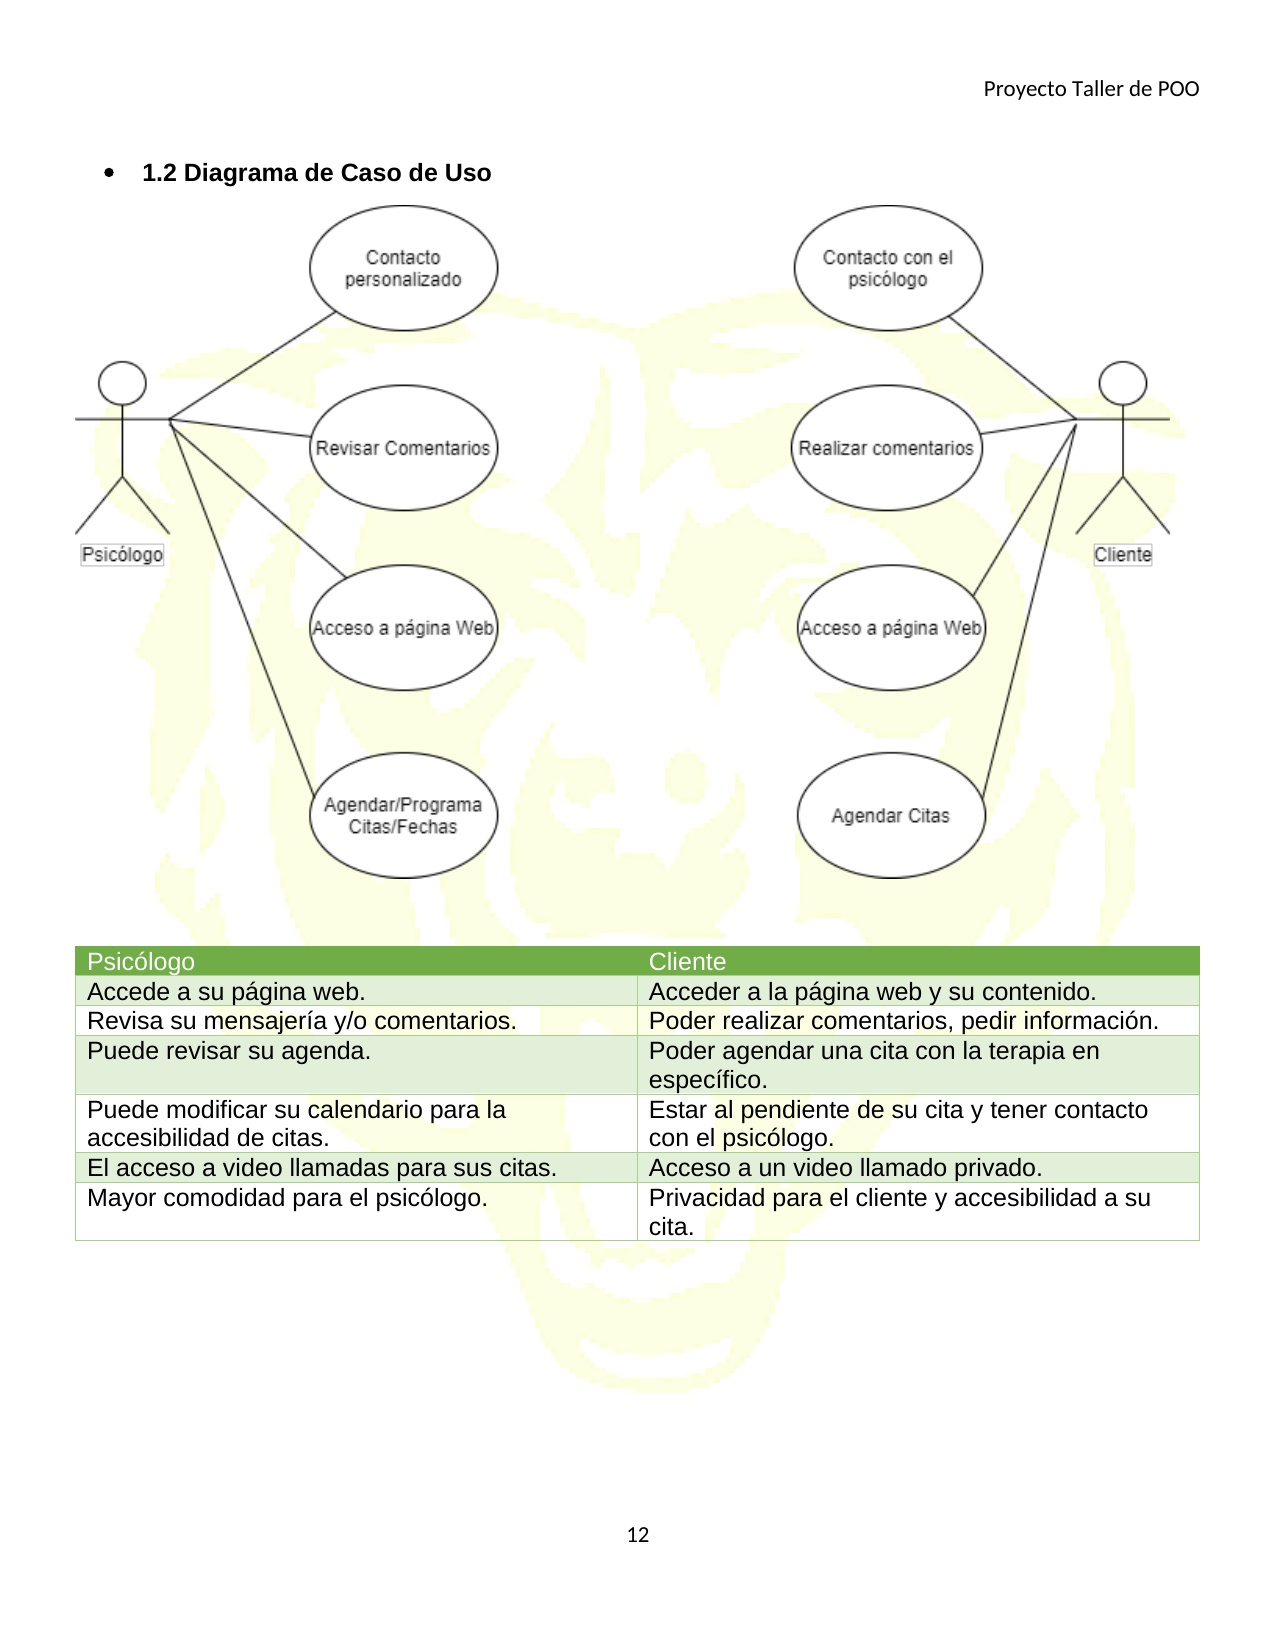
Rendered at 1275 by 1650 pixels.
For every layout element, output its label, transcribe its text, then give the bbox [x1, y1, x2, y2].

table_cell Privacidad para el cliente y accesibilidad a su cita. [638, 1183, 1199, 1240]
table_cell Acceso a un video llamado privado. [638, 1153, 1199, 1182]
table_cell Poder realizar comentarios, pedir información. [638, 1006, 1199, 1035]
table_header Psicólogo [76, 947, 637, 975]
table_cell Revisa su mensajería y/o comentarios. [76, 1006, 637, 1035]
table_cell Puede revisar su agenda. [76, 1036, 637, 1093]
table_cell El acceso a video llamadas para sus citas. [76, 1153, 637, 1182]
table_cell Estar al pendiente de su cita y tener contacto con el psicólogo. [638, 1095, 1199, 1152]
table_cell Mayor comodidad para el psicólogo. [76, 1183, 637, 1240]
table_cell Acceder a la página web y su contenido. [638, 976, 1199, 1005]
table_header Cliente [638, 947, 1199, 975]
table_cell Accede a su página web. [76, 976, 637, 1005]
table_cell Poder agendar una cita con la terapia en específico. [638, 1036, 1199, 1093]
picture [75, 205, 1171, 879]
list 1.2 Diagrama de Caso de Uso [104, 158, 1200, 187]
table_cell Puede modificar su calendario para la accesibilidad de citas. [76, 1095, 637, 1152]
